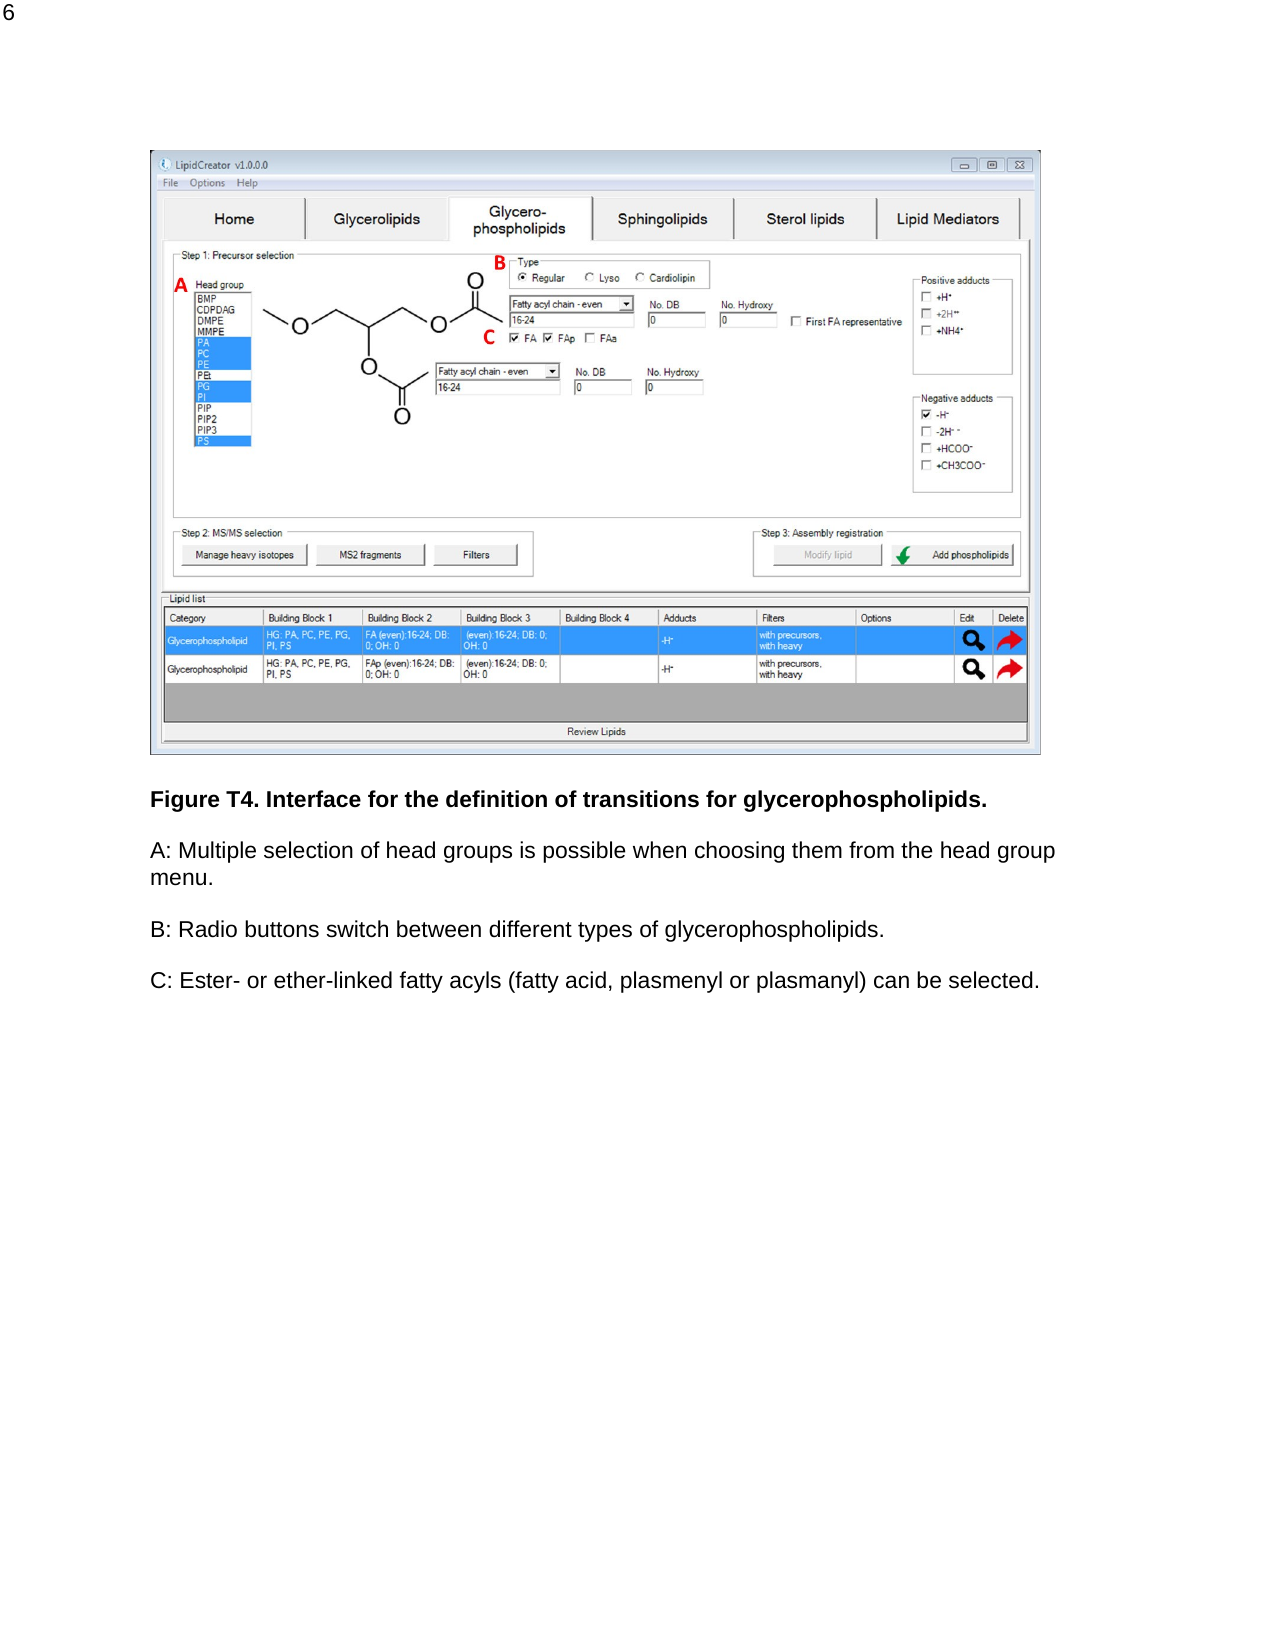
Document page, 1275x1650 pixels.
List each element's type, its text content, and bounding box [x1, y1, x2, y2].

text A: Multiple selection of head groups is possible when choosing them from the head group menu. [150, 837, 1119, 890]
text C: Ester- or ether-linked fatty acyls (fatty acid, plasmenyl or plasmanyl) can be selected. [150, 967, 1150, 994]
subtitle Figure T4. Interface for the definition of transitions for glycerophospholipids. [150, 786, 1150, 812]
picture [150, 150, 1041, 755]
text B: Radio buttons switch between different types of glycerophospholipids. [150, 916, 1150, 942]
